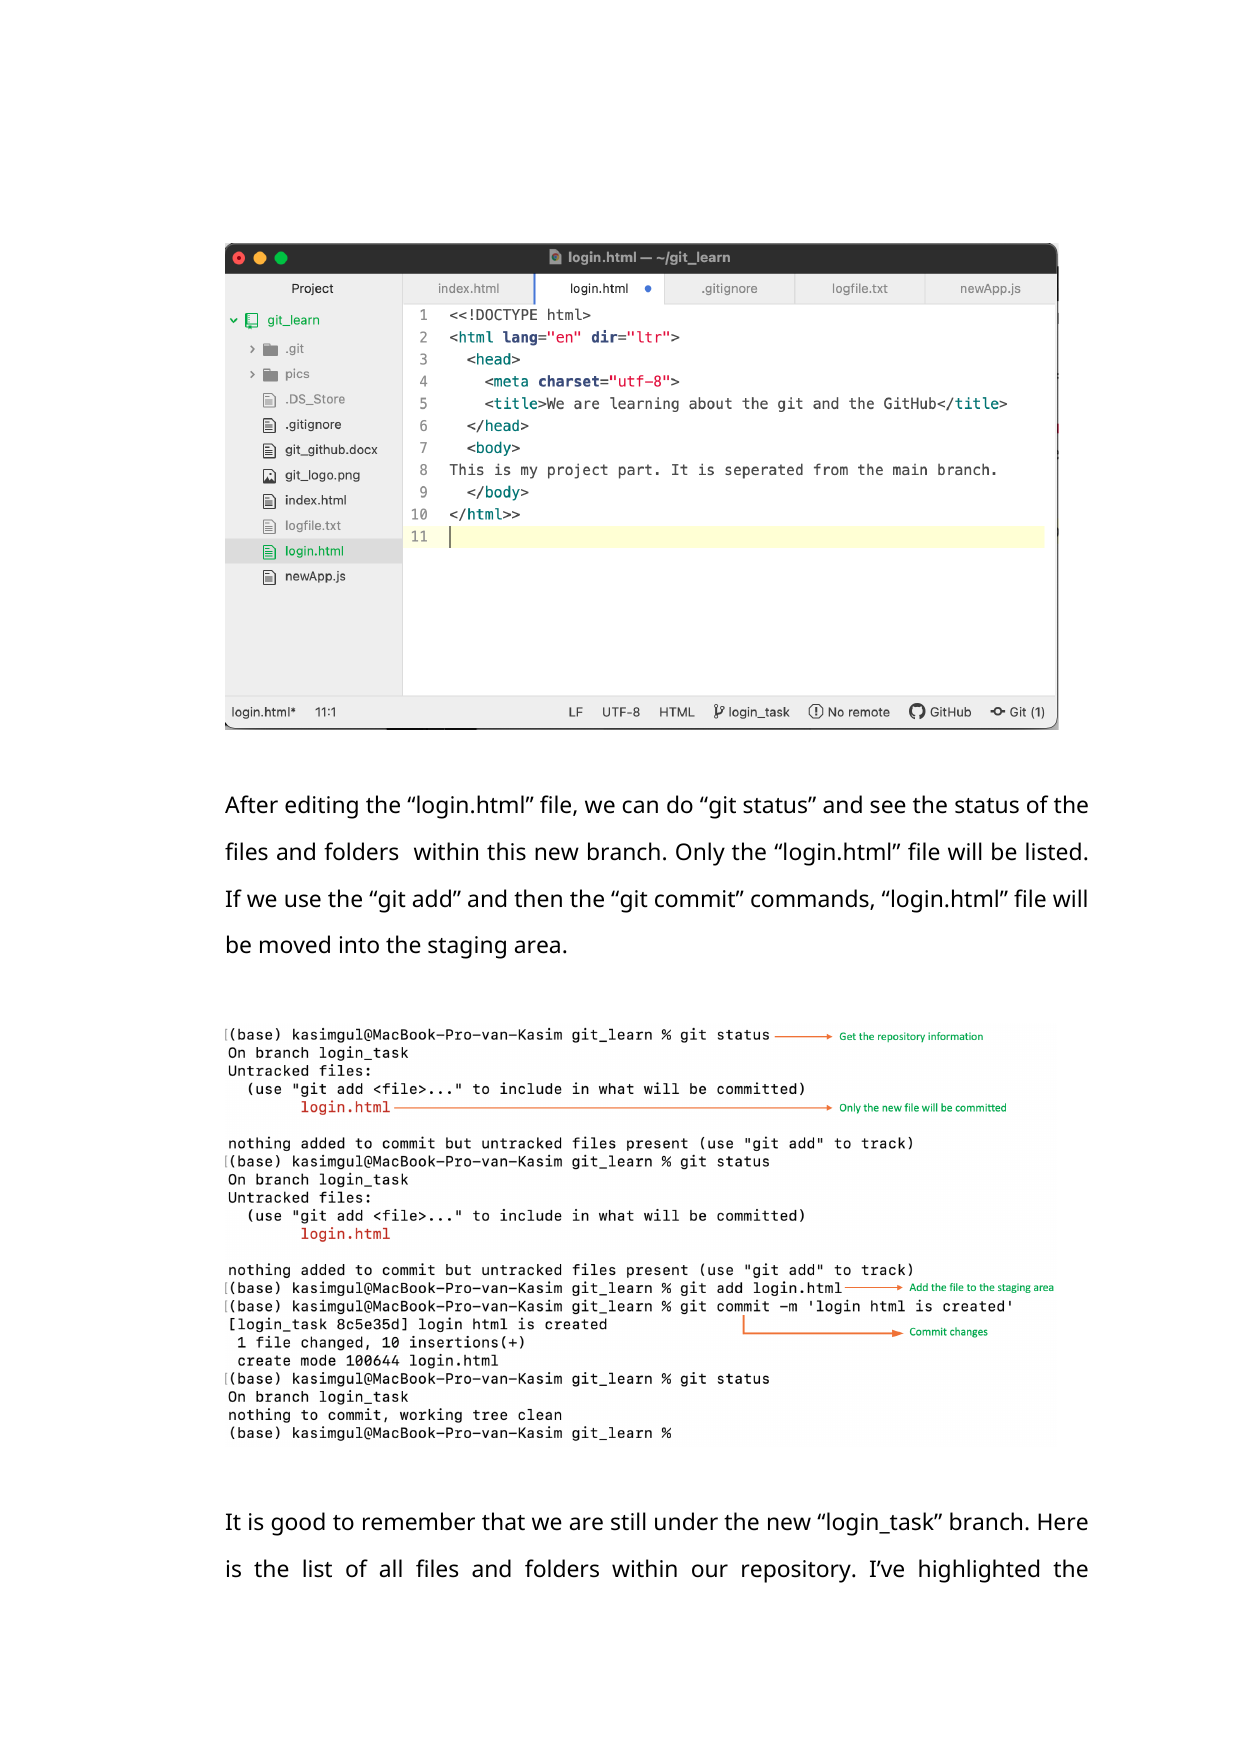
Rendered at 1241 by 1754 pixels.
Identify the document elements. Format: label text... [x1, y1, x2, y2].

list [225, 1506, 1090, 1584]
picture [225, 243, 1059, 730]
picture [225, 1023, 1058, 1447]
list After editing the “login.html” file, we can do “git status” and see the status of the files and folders within this new branch. Only the “login.html” file will be listed. If we use the “git add” and then the “git commit” commands, “login.html” file will be moved into the staging area. [225, 789, 1090, 961]
